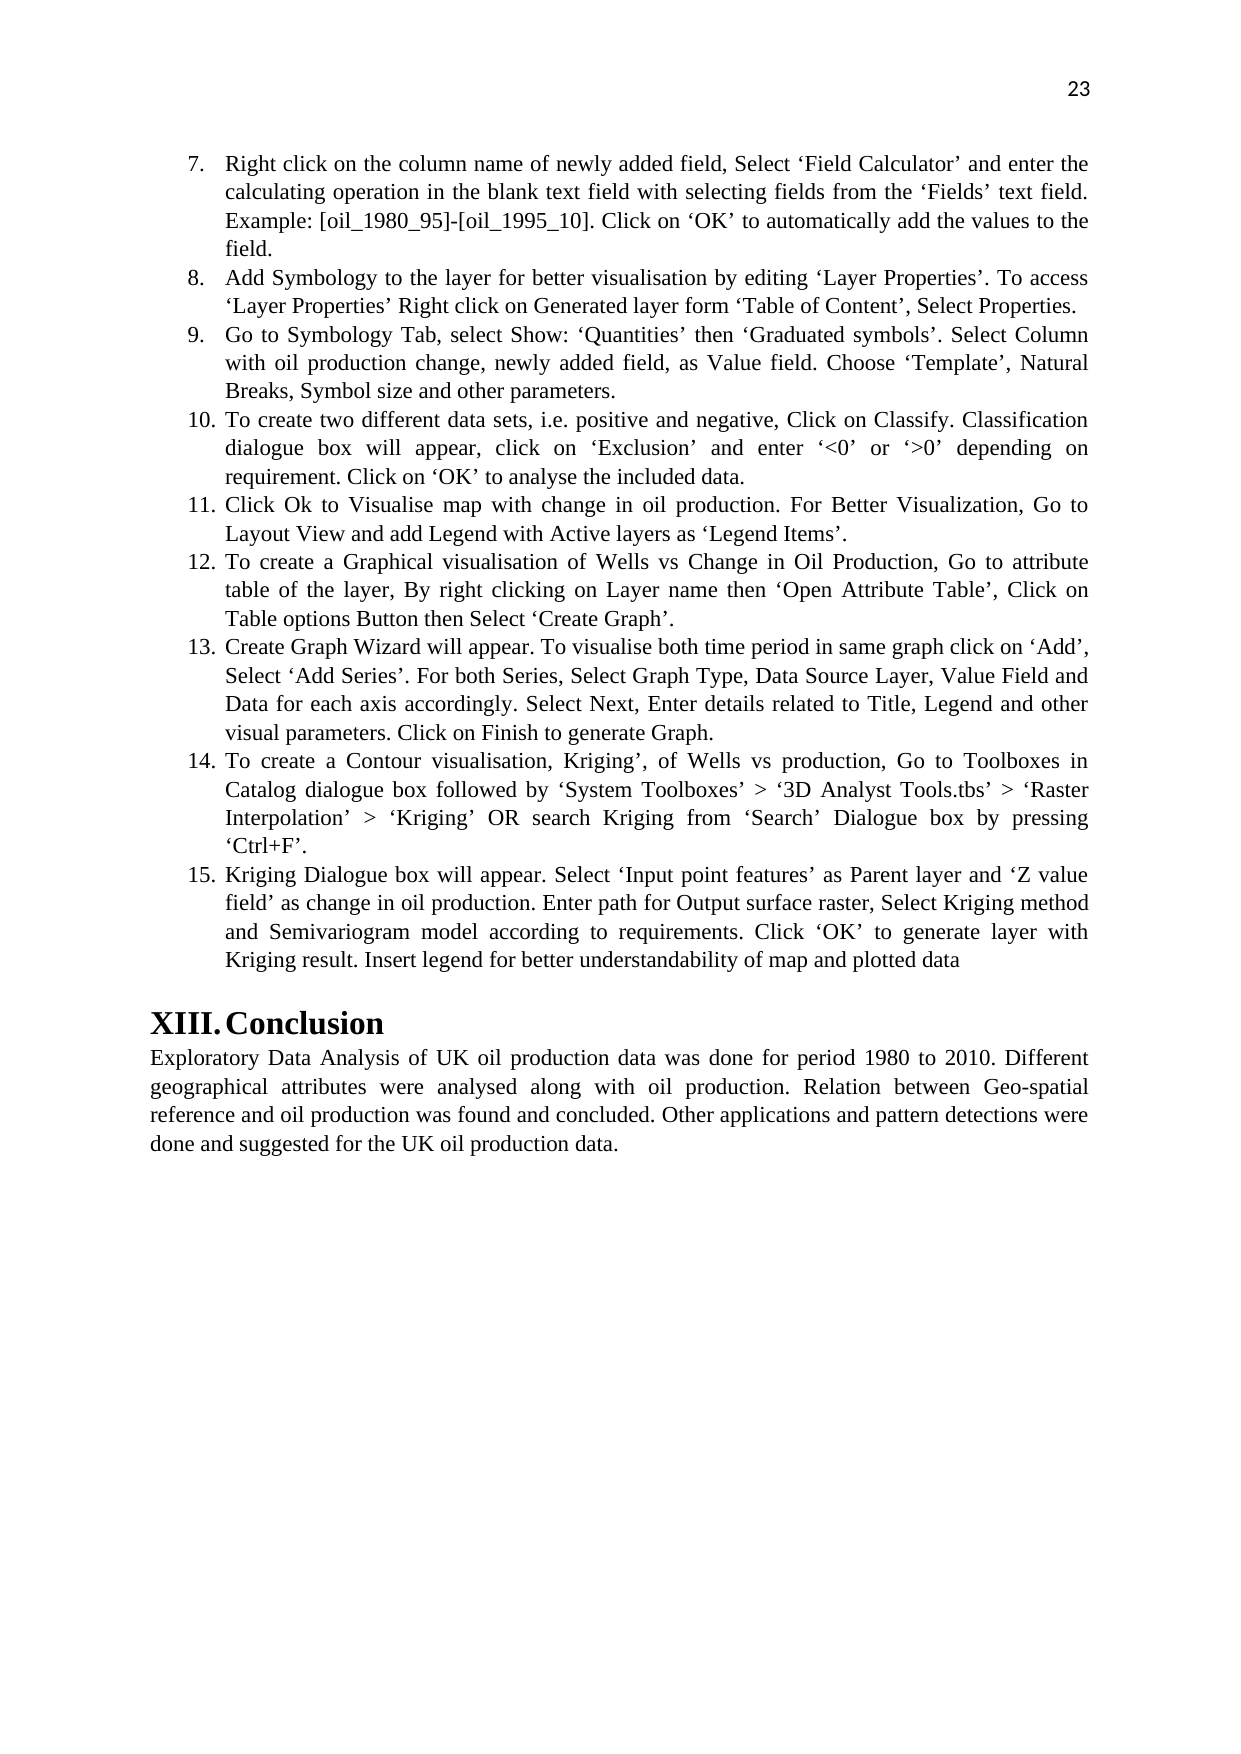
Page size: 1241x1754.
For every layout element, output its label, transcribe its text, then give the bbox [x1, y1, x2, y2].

list Add Symbology to the layer for better visualisation by editing ‘Layer Properties’. To access ‘Layer Properties’ Right click on Generated layer form ‘Table of Content’, Select Properties. [187, 264, 1090, 318]
list Go to Symbology Tab, select Show: ‘Quantities’ then ‘Graduated symbols’. Select Column with oil production change, newly added field, as Value field. Choose ‘Template’, Natural Breaks, Symbol size and other parameters. [187, 321, 1090, 404]
list To create a Contour visualisation, Kriging’, of Wells vs production, Go to Toolboxes in Catalog dialogue box followed by ‘System Toolboxes’ > ‘3D Analyst Tools.tbs’ > ‘Raster Interpolation’ > ‘Kriging’ OR search Kriging from ‘Search’ Dialogue box by pressing ‘Ctrl+F’. [187, 747, 1090, 859]
list To create a Graphical visualisation of Wells vs Change in Oil Production, Go to attribute table of the layer, By right clicking on Layer name then ‘Open Attribute Table’, Click on Table options Button then Select ‘Create Graph’. [187, 548, 1090, 631]
list Right click on the column name of newly added field, Select ‘Field Calculator’ and enter the calculating operation in the blank text field with selecting fields from the ‘Fields’ text field. Example: [oil_1980_95]-[oil_1995_10]. Click on ‘OK’ to automatically add the values to the field. [187, 150, 1090, 262]
list Exploratory Data Analysis of UK oil production data was done for period 1980 to 2010. Different geographical attributes were analysed along with oil production. Relation between Geo-spatial reference and oil production was found and concluded. Other applications and pattern detections were done and suggested for the UK oil production data. [150, 1044, 1090, 1156]
list Click Ok to Visualise map with change in oil production. For Better Visualization, Go to Layout View and add Legend with Active layers as ‘Legend Items’. [187, 491, 1090, 546]
list Conclusion [150, 1003, 1090, 1041]
list Kriging Dialogue box will appear. Select ‘Input point features’ as Parent layer and ‘Z value field’ as change in oil production. Enter path for Output surface raster, Select Kriging method and Semivariogram model according to requirements. Click ‘OK’ to generate layer with Kriging result. Insert legend for better understandability of map and plotted data [187, 861, 1090, 973]
list Create Graph Wizard will appear. To visualise both time period in same graph click on ‘Add’, Select ‘Add Series’. For both Series, Select Graph Type, Data Source Layer, Value Field and Data for each axis accordingly. Select Next, Enter details related to Title, Legend and other visual parameters. Click on Finish to generate Graph. [187, 633, 1090, 745]
list To create two different data sets, i.e. positive and negative, Click on Classify. Classification dialogue box will appear, click on ‘Exclusion’ and enter ‘<0’ or ‘>0’ depending on requirement. Click on ‘OK’ to analyse the included data. [187, 406, 1090, 489]
